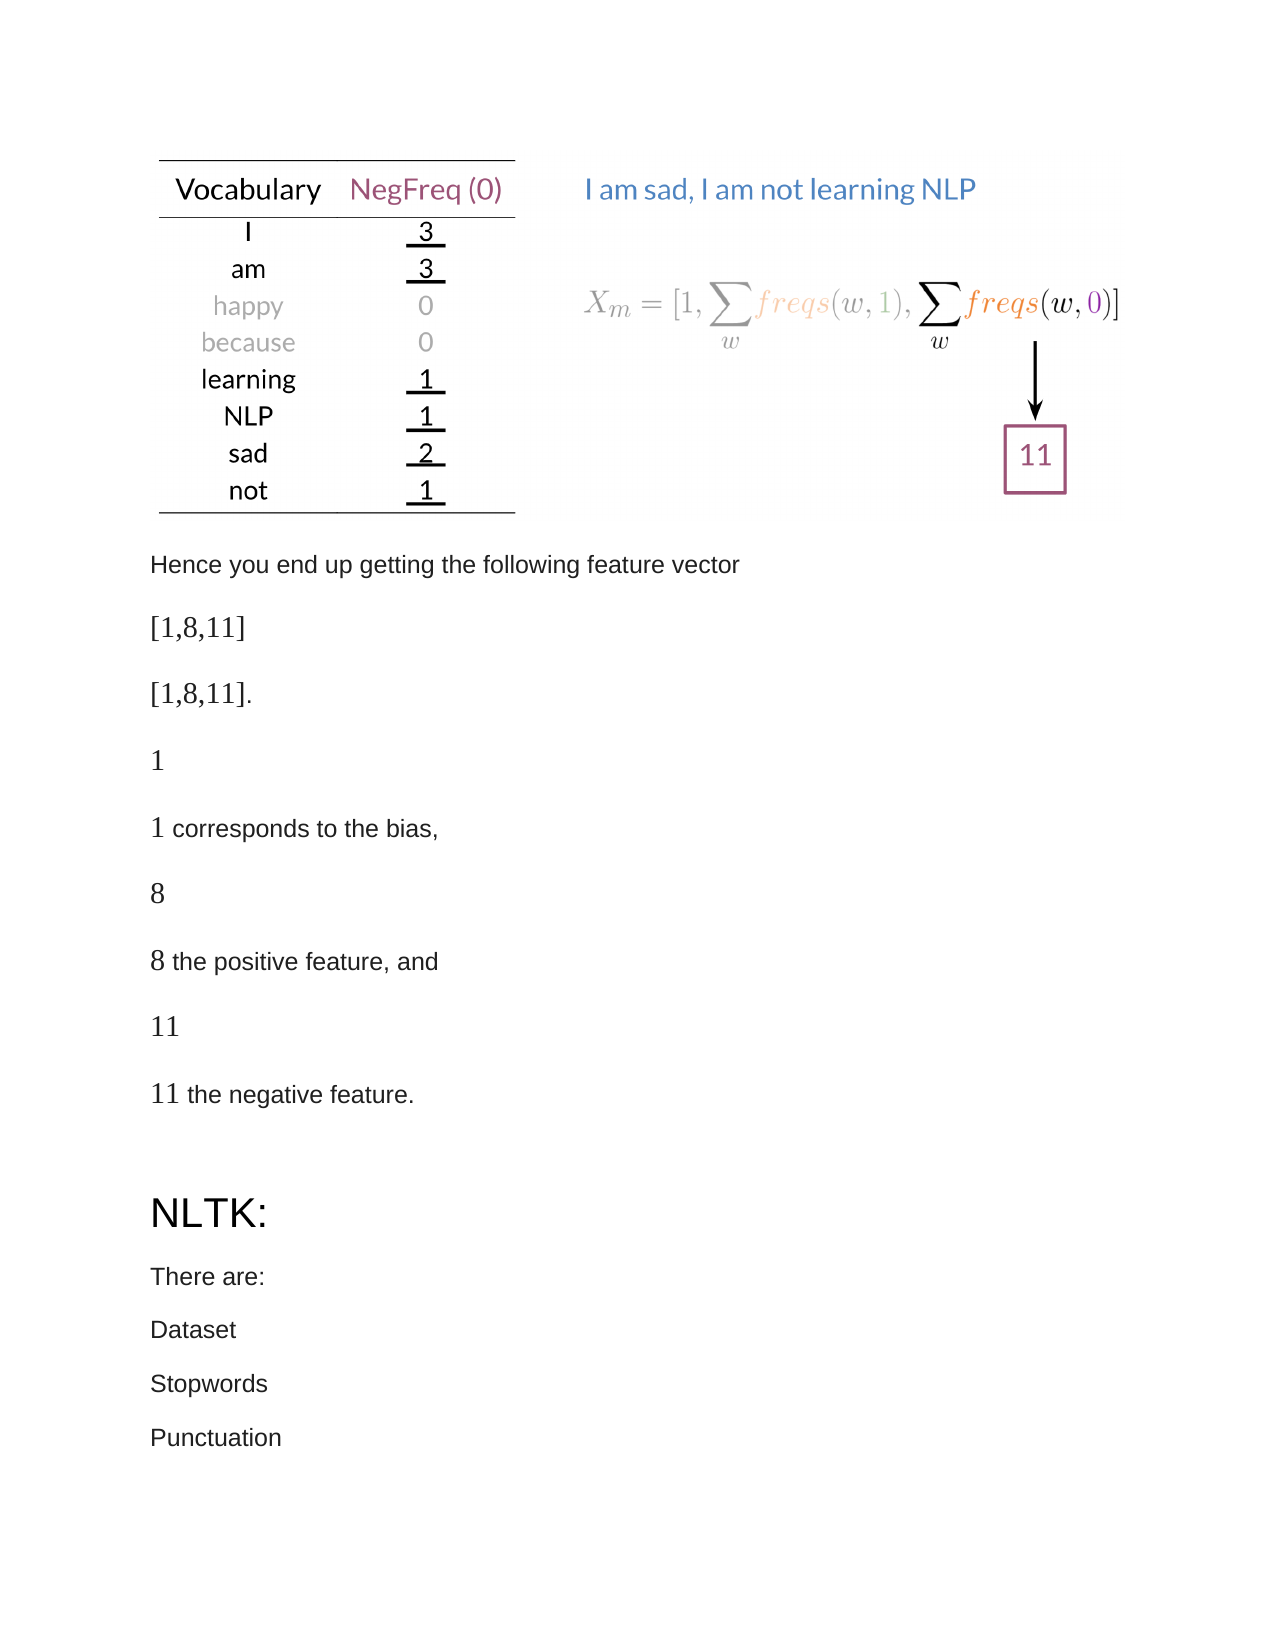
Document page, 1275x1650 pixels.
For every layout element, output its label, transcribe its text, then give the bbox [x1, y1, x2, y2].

text 1 corresponds to the bias, [150, 809, 1125, 843]
text There are: [150, 1261, 1125, 1290]
text 11 the negative feature. [150, 1075, 1125, 1110]
text [1,8,11]. [150, 676, 1125, 710]
text 8 [150, 875, 1125, 910]
text Dataset [150, 1315, 1125, 1344]
text [1,8,11] [150, 609, 1125, 644]
text Hence you end up getting the following feature vector [150, 550, 1125, 578]
text Punctuation [150, 1423, 1125, 1451]
picture [150, 150, 1125, 521]
text Stopwords [150, 1369, 1125, 1398]
text 8 the positive feature, and [150, 942, 1125, 977]
text 11 [150, 1008, 1125, 1043]
text 1 [150, 742, 1125, 777]
subtitle NLTK: [150, 1188, 1125, 1236]
